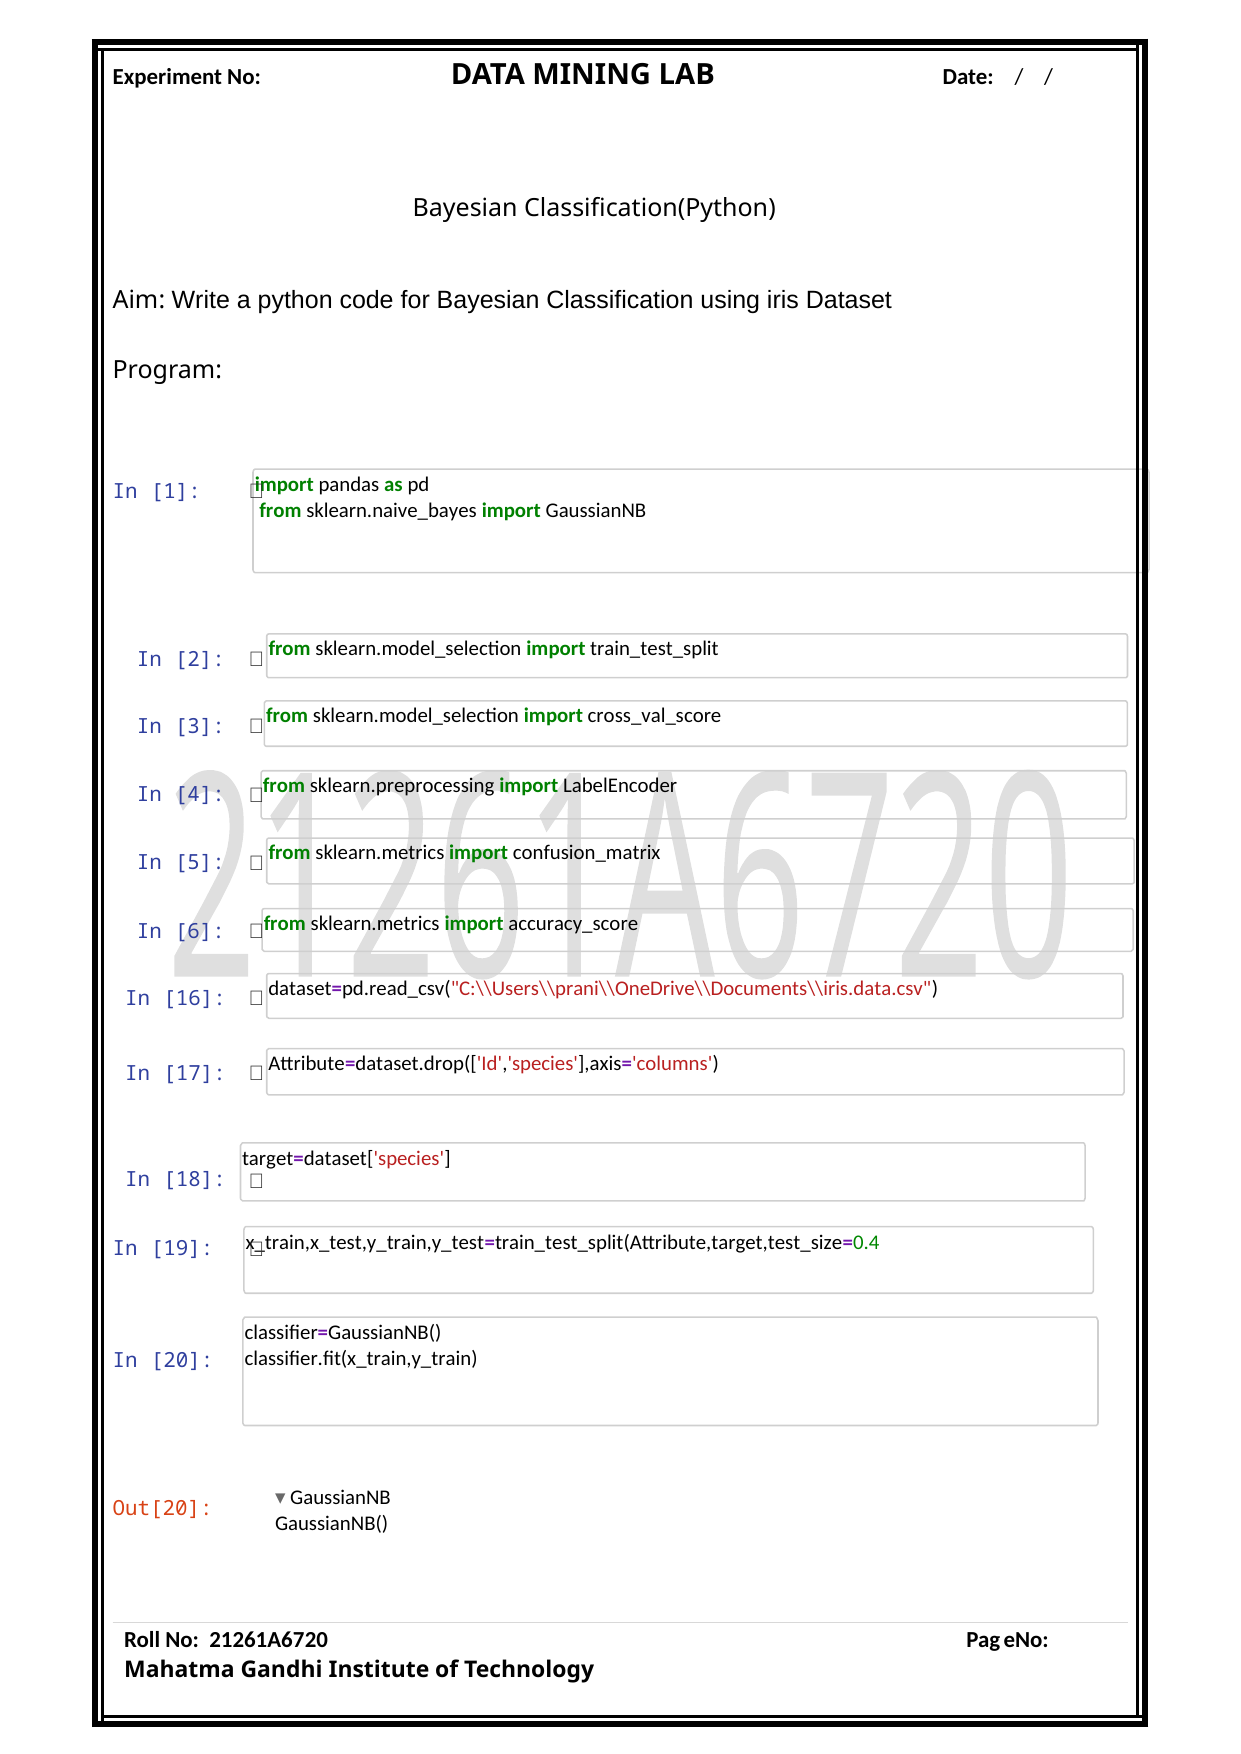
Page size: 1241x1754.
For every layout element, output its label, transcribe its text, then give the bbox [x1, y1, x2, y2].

text In [17]:  [125, 1058, 1128, 1087]
text In [18]:  [125, 1164, 1128, 1194]
text In [3]:  [137, 711, 1128, 739]
text Program: [112, 351, 1128, 385]
text In [1]:  [112, 476, 1128, 504]
text Aim: Write a python code for Bayesian Classification using iris Dataset [112, 282, 1128, 316]
text In [19]:  [112, 1233, 1128, 1263]
text In [4]:  [137, 779, 1128, 808]
text In [5]:  [137, 847, 1128, 877]
text Out[20]: [112, 1493, 1128, 1522]
text In [20]: [112, 1345, 1128, 1374]
text Bayesian Classification(Python) [112, 190, 1128, 224]
text In [2]:  [137, 644, 1128, 672]
text In [16]:  [125, 983, 1128, 1012]
text In [6]:  [137, 916, 1128, 945]
